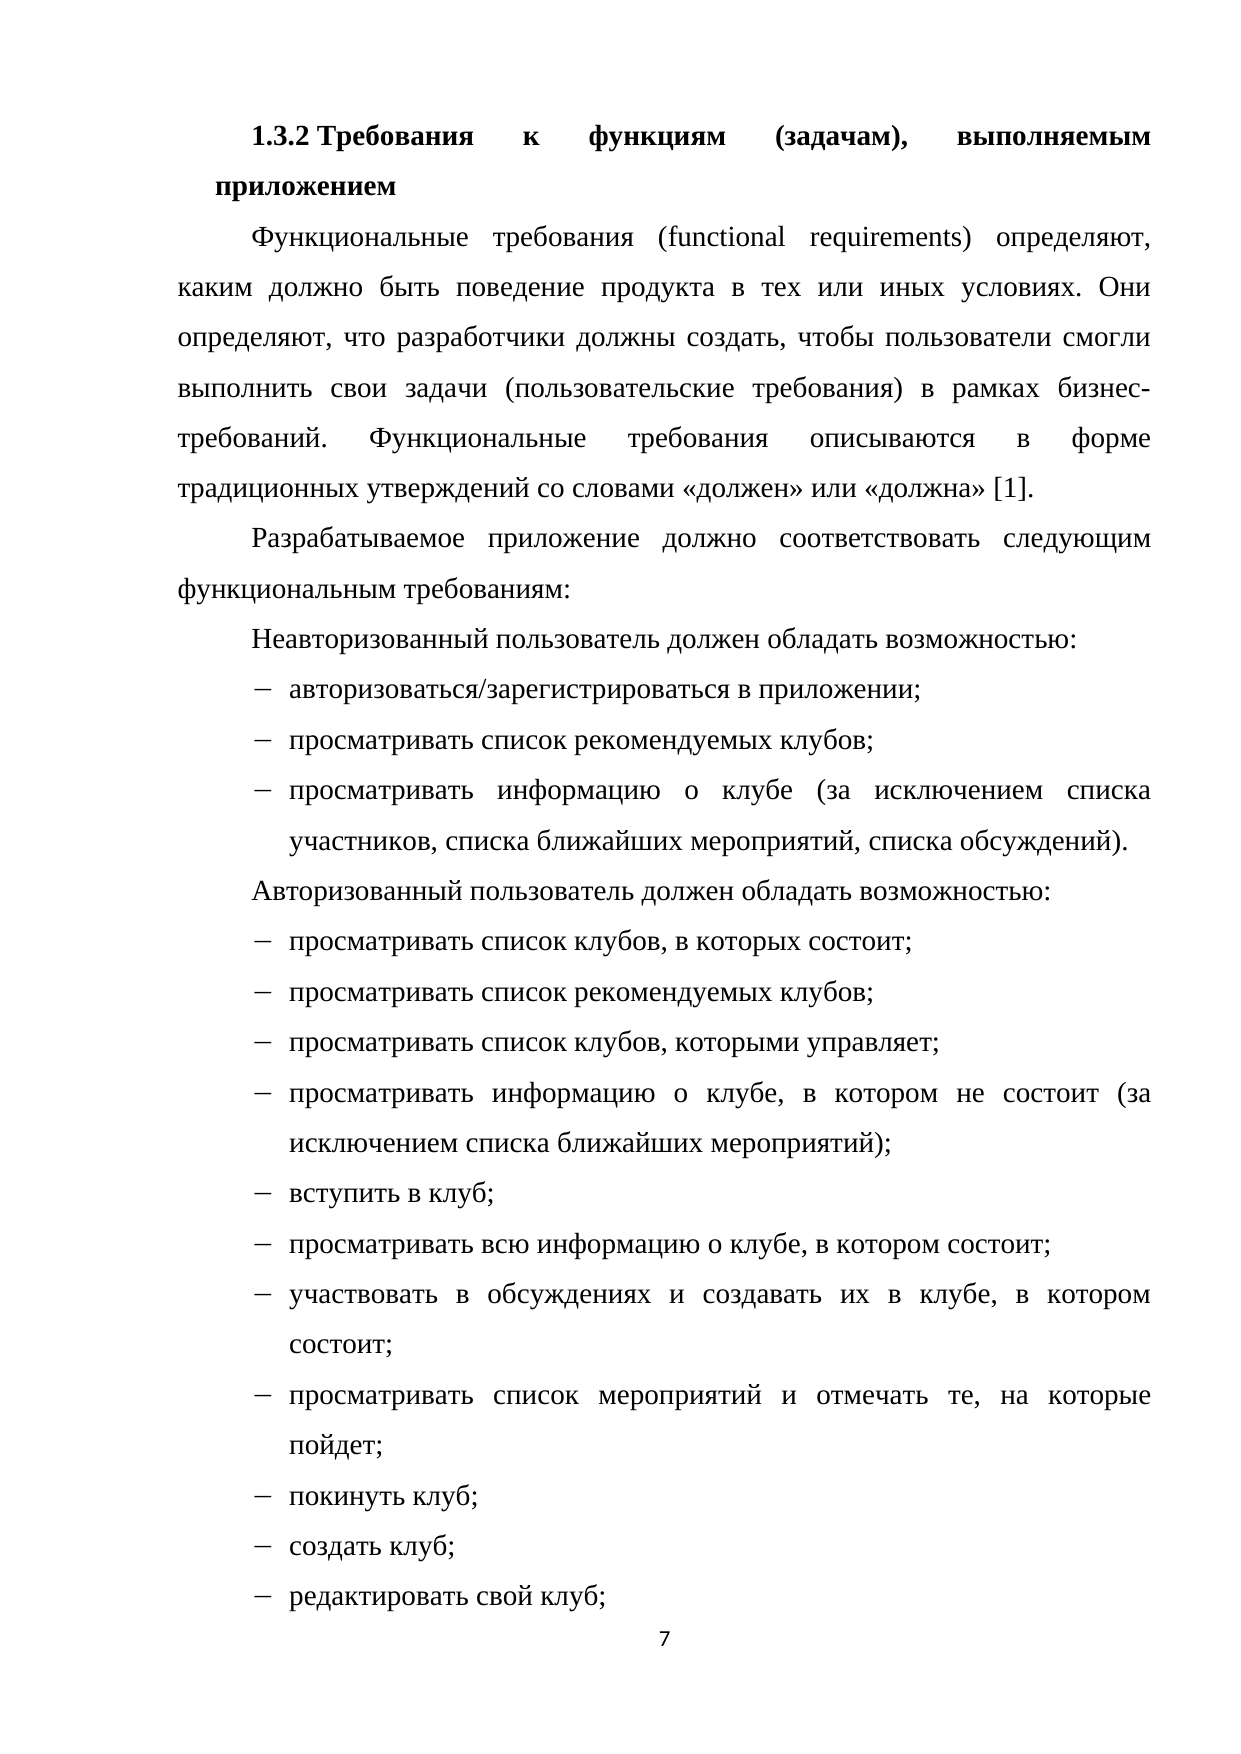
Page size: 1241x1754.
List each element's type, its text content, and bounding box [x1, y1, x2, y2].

text просматривать список клубов, в которых состоит; [251, 923, 1152, 957]
text вступить в клуб; [251, 1175, 1152, 1209]
text создать клуб; [251, 1528, 1152, 1562]
text просматривать список рекомендуемых клубов; [251, 722, 1152, 756]
text Разрабатываемое приложение должно соответствовать следующим функциональным требованиям: [177, 521, 1152, 604]
text просматривать список мероприятий и отмечать те, на которые пойдет; [251, 1377, 1152, 1461]
text просматривать информацию о клубе, в котором не состоит (за исключением списка ближайших мероприятий); [251, 1075, 1152, 1159]
text покинуть клуб; [251, 1478, 1152, 1511]
text просматривать список клубов, которыми управляет; [251, 1024, 1152, 1058]
text просматривать всю информацию о клубе, в котором состоит; [251, 1226, 1152, 1259]
text просматривать информацию о клубе (за исключением списка участников, списка ближайших мероприятий, списка обсуждений). [251, 772, 1152, 856]
text Неавторизованный пользователь должен обладать возможностью: [177, 621, 1152, 655]
text Требования к функциям (задачам), выполняемым приложением [215, 118, 1152, 202]
text Авторизованный пользователь должен обладать возможностью: [177, 873, 1152, 907]
text Функциональные требования (functional requirements) определяют, каким должно быть поведение продукта в тех или иных условиях. Они определяют, что разработчики должны создать, чтобы пользователи смогли выполнить свои задачи (пользовательские требования) в рамках бизнес-требований. Функциональные требования описываются в форме традиционных утверждений со словами «должен» или «должна» [1]. [177, 219, 1152, 504]
text редактировать свой клуб; [251, 1578, 1152, 1612]
text участвовать в обсуждениях и создавать их в клубе, в котором состоит; [251, 1276, 1152, 1360]
text просматривать список рекомендуемых клубов; [251, 974, 1152, 1007]
text авторизоваться/зарегистрироваться в приложении; [251, 672, 1152, 705]
